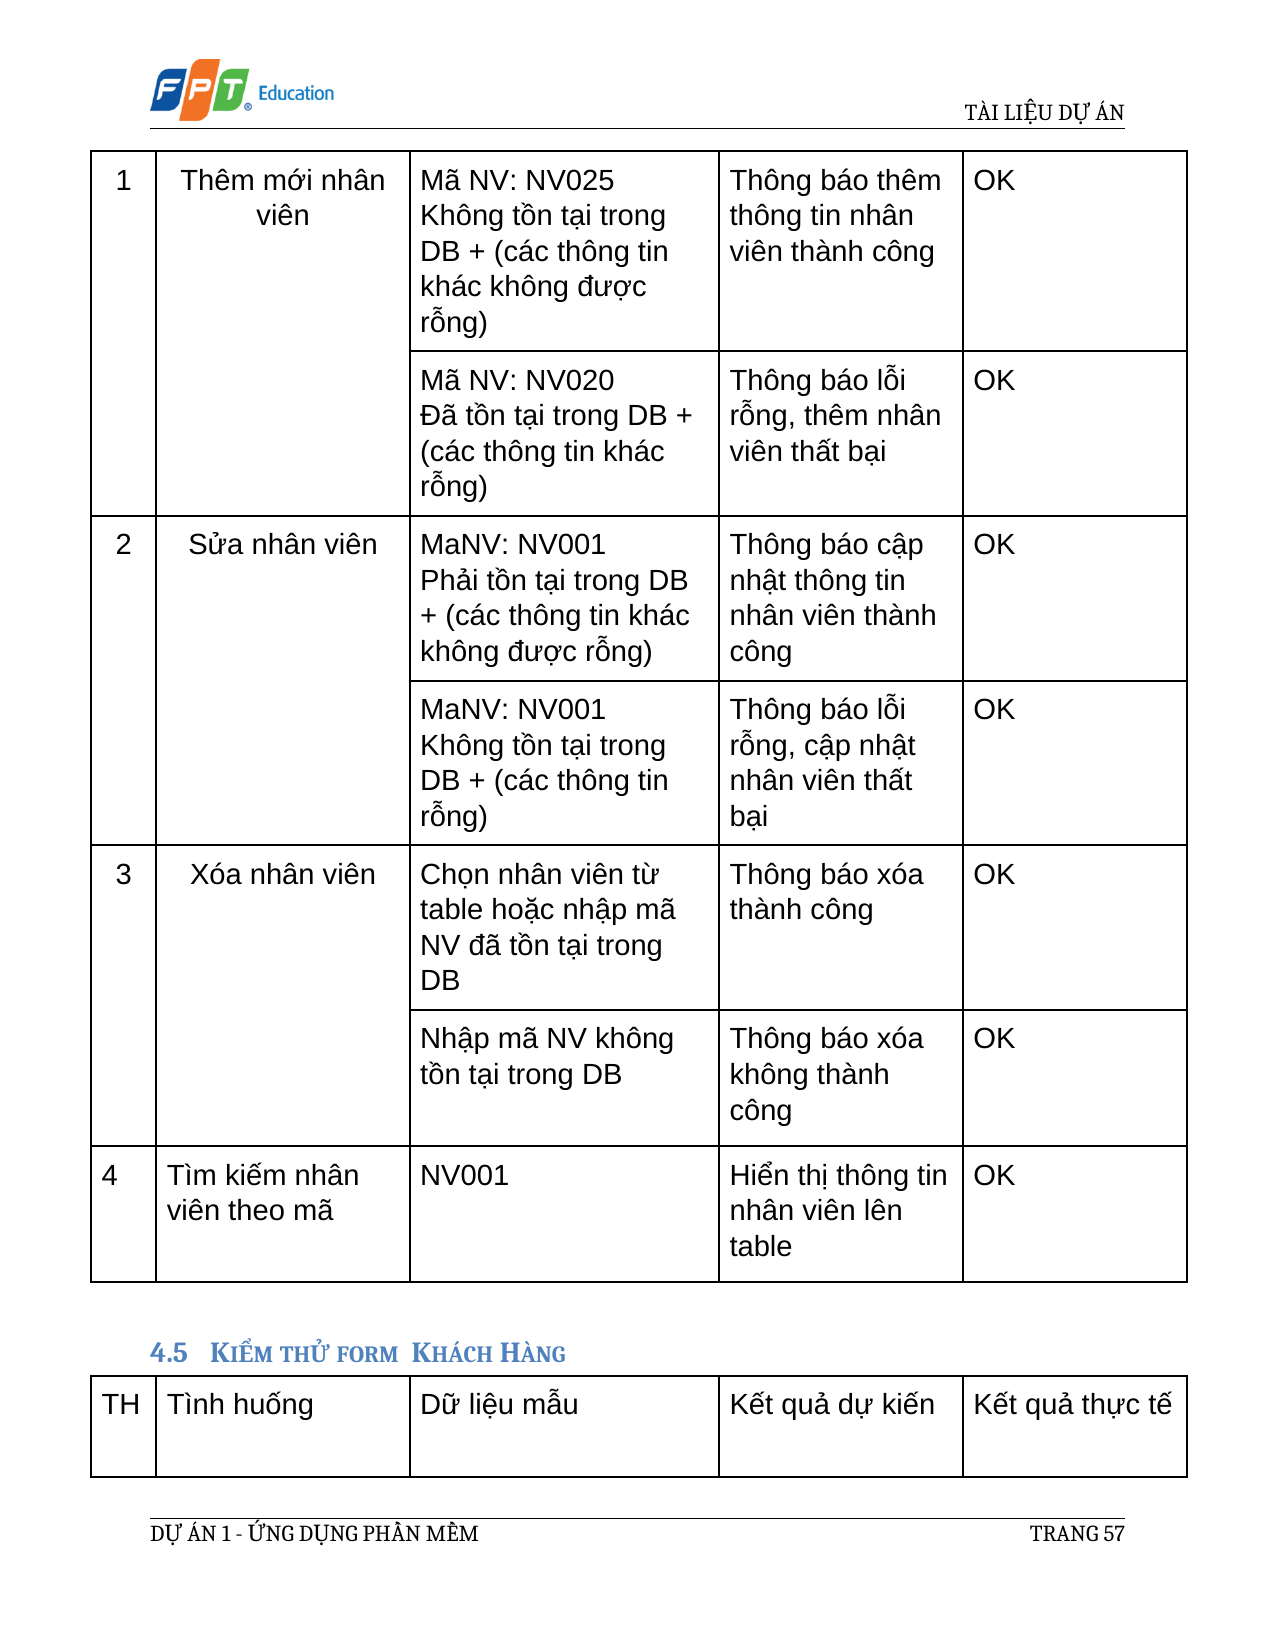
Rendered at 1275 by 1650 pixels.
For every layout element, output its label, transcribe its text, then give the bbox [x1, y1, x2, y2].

table_cell 1 [92, 152, 155, 515]
subtitle Kiểm thử form Khách Hàng [150, 1336, 1125, 1370]
table_cell OK [964, 517, 1186, 679]
table_cell MaNV: NV001 Phải tồn tại trong DB + (các thông tin khác không được rỗng) [411, 517, 718, 679]
table_cell MaNV: NV001 Không tồn tại trong DB + (các thông tin rỗng) [411, 682, 718, 844]
table_cell OK [964, 682, 1186, 844]
table_cell Tìm kiếm nhân viên theo mã [157, 1147, 409, 1281]
table_cell Mã NV: NV025 Không tồn tại trong DB + (các thông tin khác không được rỗng) [411, 152, 718, 350]
table_header Kết quả thực tế [964, 1377, 1186, 1476]
table_cell Nhập mã NV không tồn tại trong DB [411, 1011, 718, 1145]
table_header Tình huống [157, 1377, 409, 1476]
table_cell Xóa nhân viên [157, 846, 409, 1145]
table_cell 4 [92, 1147, 155, 1281]
table_cell OK [964, 846, 1186, 1009]
table_header TH [92, 1377, 155, 1476]
table_cell Thông báo xóa thành công [720, 846, 962, 1009]
table_cell OK [964, 152, 1186, 350]
table_cell Hiển thị thông tin nhân viên lên table [720, 1147, 962, 1281]
table_header Kết quả dự kiến [720, 1377, 962, 1476]
table_cell Thông báo xóa không thành công [720, 1011, 962, 1145]
table_cell Thông báo lỗi rỗng, cập nhật nhân viên thất bại [720, 682, 962, 844]
table_cell Thông báo cập nhật thông tin nhân viên thành công [720, 517, 962, 679]
table_cell Thêm mới nhân viên [157, 152, 409, 515]
table_cell 2 [92, 517, 155, 844]
table_cell Chọn nhân viên từ table hoặc nhập mã NV đã tồn tại trong DB [411, 846, 718, 1009]
table_cell Thông báo lỗi rỗng, thêm nhân viên thất bại [720, 352, 962, 515]
table_cell Thông báo thêm thông tin nhân viên thành công [720, 152, 962, 350]
table_header Dữ liệu mẫu [411, 1377, 718, 1476]
picture [150, 59, 336, 121]
table_cell Mã NV: NV020 Đã tồn tại trong DB + (các thông tin khác rỗng) [411, 352, 718, 515]
table_cell OK [964, 1147, 1186, 1281]
table_cell Sửa nhân viên [157, 517, 409, 844]
table_cell NV001 [411, 1147, 718, 1281]
table_cell OK [964, 1011, 1186, 1145]
table_cell 3 [92, 846, 155, 1145]
table_cell OK [964, 352, 1186, 515]
